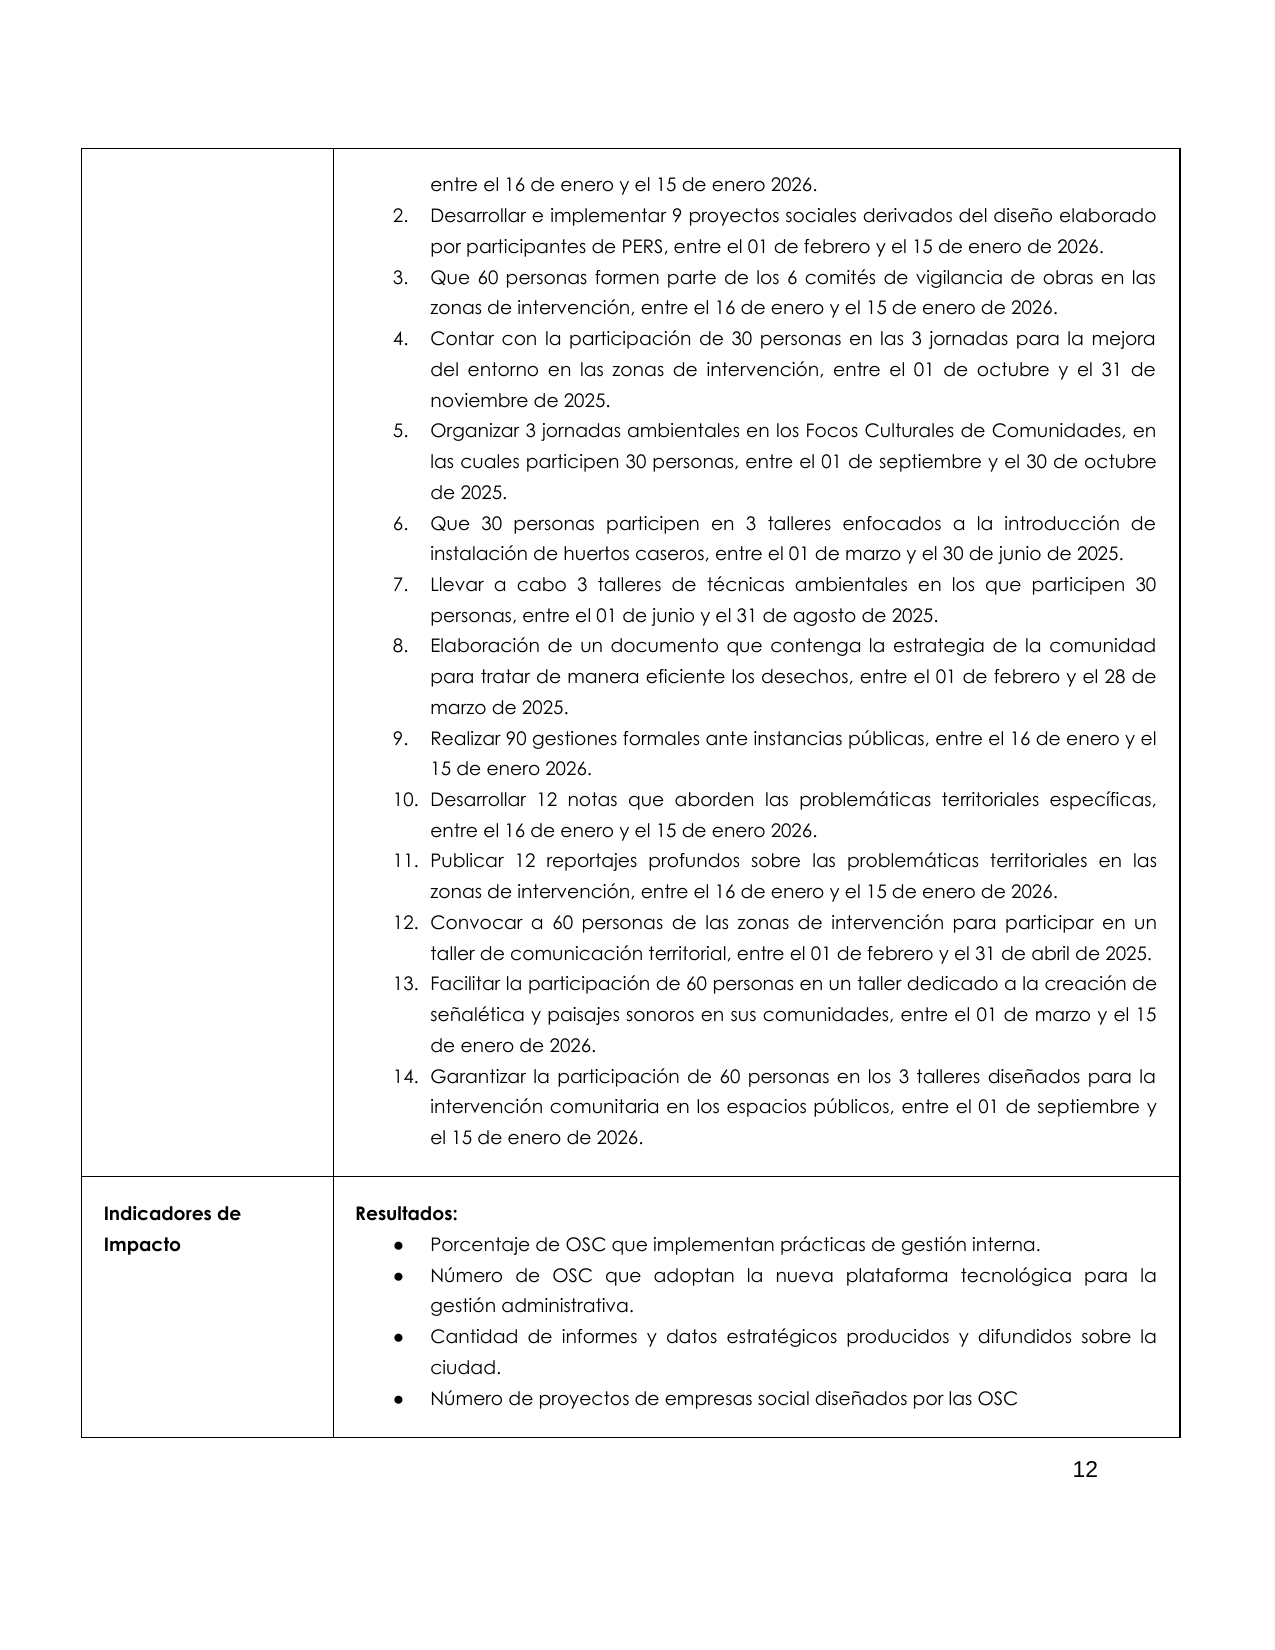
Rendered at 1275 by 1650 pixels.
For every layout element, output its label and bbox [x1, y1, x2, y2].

table_cell [82, 149, 333, 1176]
table_cell [334, 1177, 1179, 1437]
table_cell [82, 1177, 333, 1437]
table_cell [334, 149, 1179, 1176]
